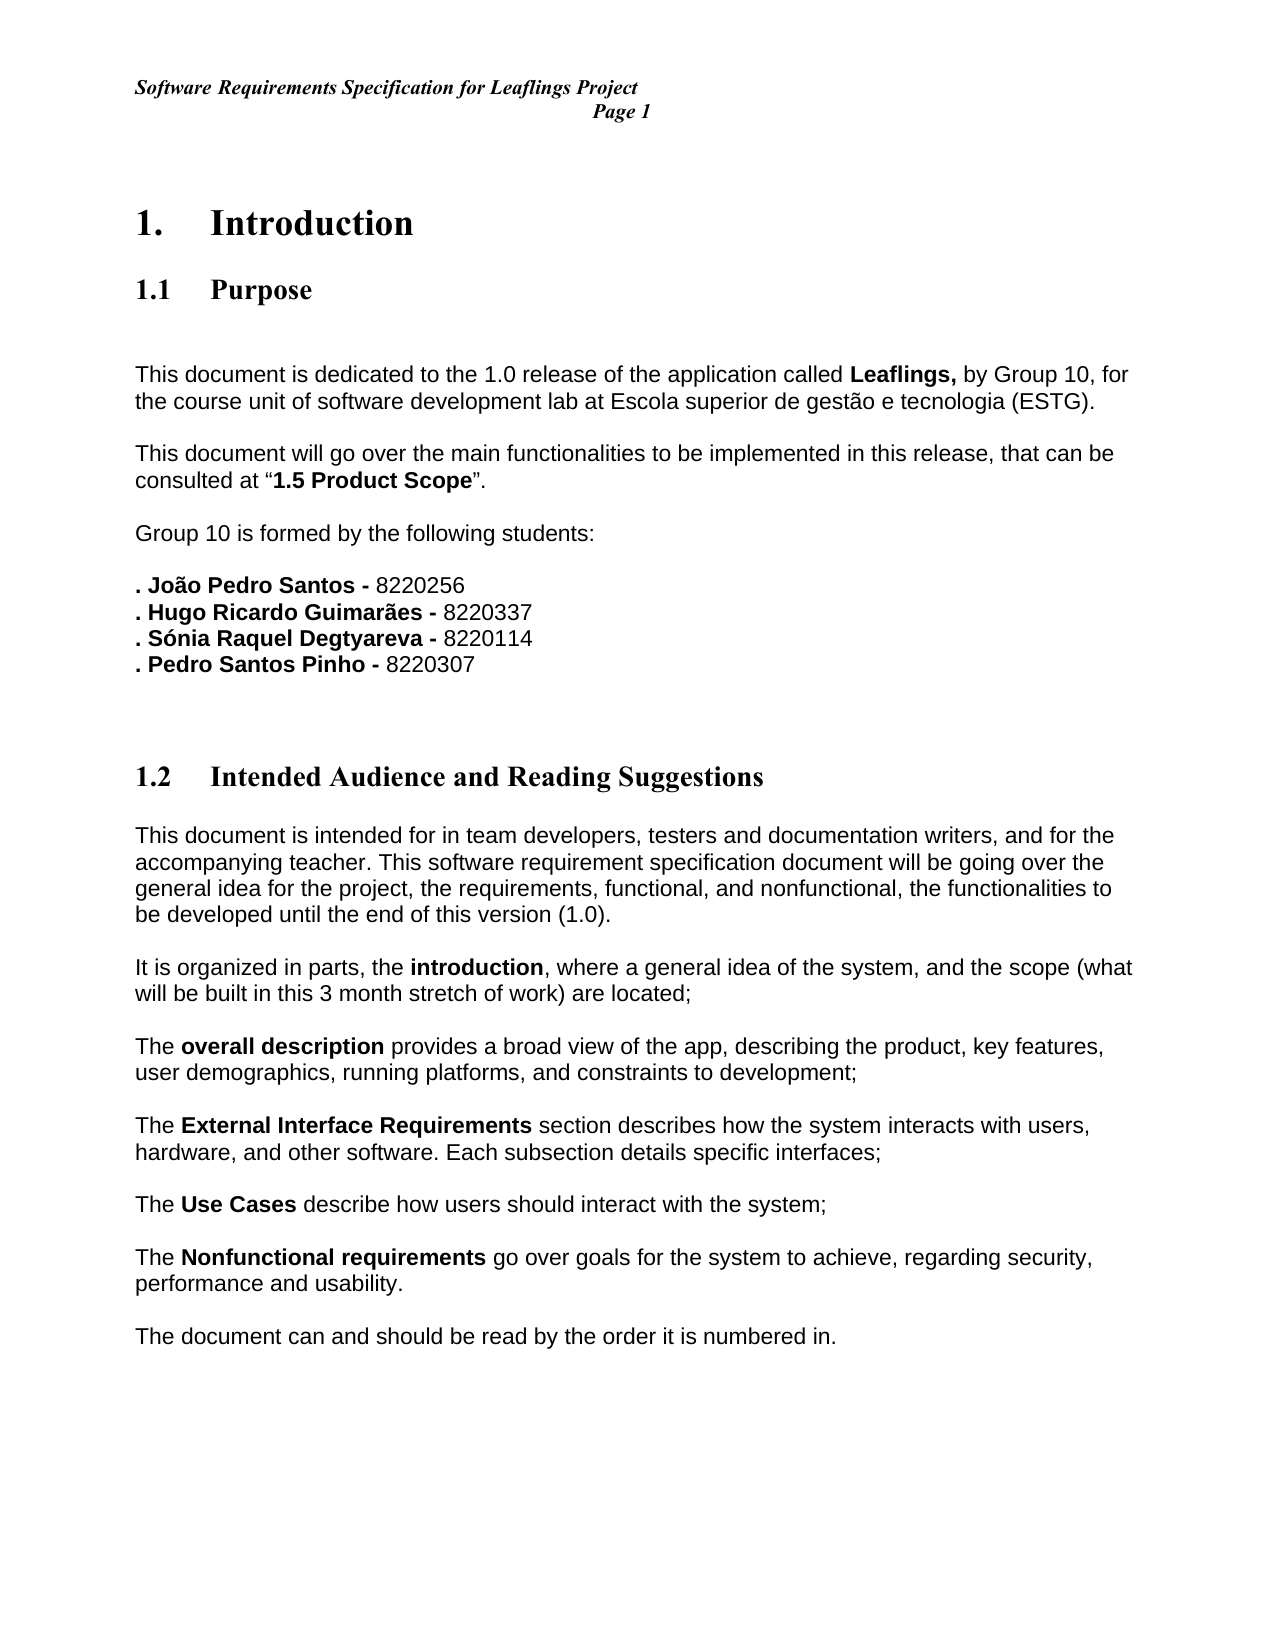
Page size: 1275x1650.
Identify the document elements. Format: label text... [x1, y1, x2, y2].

subtitle Intended Audience and Reading Suggestions [135, 759, 1140, 793]
text This document is intended for in team developers, testers and documentation writers, and for the accompanying teacher. This software requirement specification document will be going over the general idea for the project, the requirements, functional, and nonfunctional, the functionalities to be developed until the end of this version (1.0). [135, 822, 1140, 928]
text This document is dedicated to the 1.0 release of the application called Leaflings, by Group 10, for the course unit of software development lab at Escola superior de gestão e tecnologia (ESTG). This document will go over the main functionalities to be implemented in this release, that can be consulted at “1.5 Product Scope”. Group 10 is formed by the following students: . João Pedro Santos - 8220256 . Hugo Ricardo Guimarães - 8220337 [135, 361, 1140, 625]
subtitle Purpose [135, 272, 1140, 306]
text The Use Cases describe how users should interact with the system; [135, 1191, 1140, 1217]
subtitle Introduction [135, 200, 1140, 243]
text The overall description provides a broad view of the app, describing the product, key features, user demographics, running platforms, and constraints to development; The External Interface Requirements section describes how the system interacts with users, hardware, and other software. Each subsection details specific interfaces; [135, 1007, 1140, 1165]
text . Sónia Raquel Degtyareva - 8220114 . Pedro Santos Pinho - 8220307 [135, 625, 1140, 678]
text The Nonfunctional requirements go over goals for the system to achieve, regarding security, performance and usability. The document can and should be read by the order it is numbered in. [135, 1244, 1140, 1349]
text It is organized in parts, the introduction, where a general idea of the system, and the scope (what will be built in this 3 month stretch of work) are located; [135, 954, 1140, 1007]
